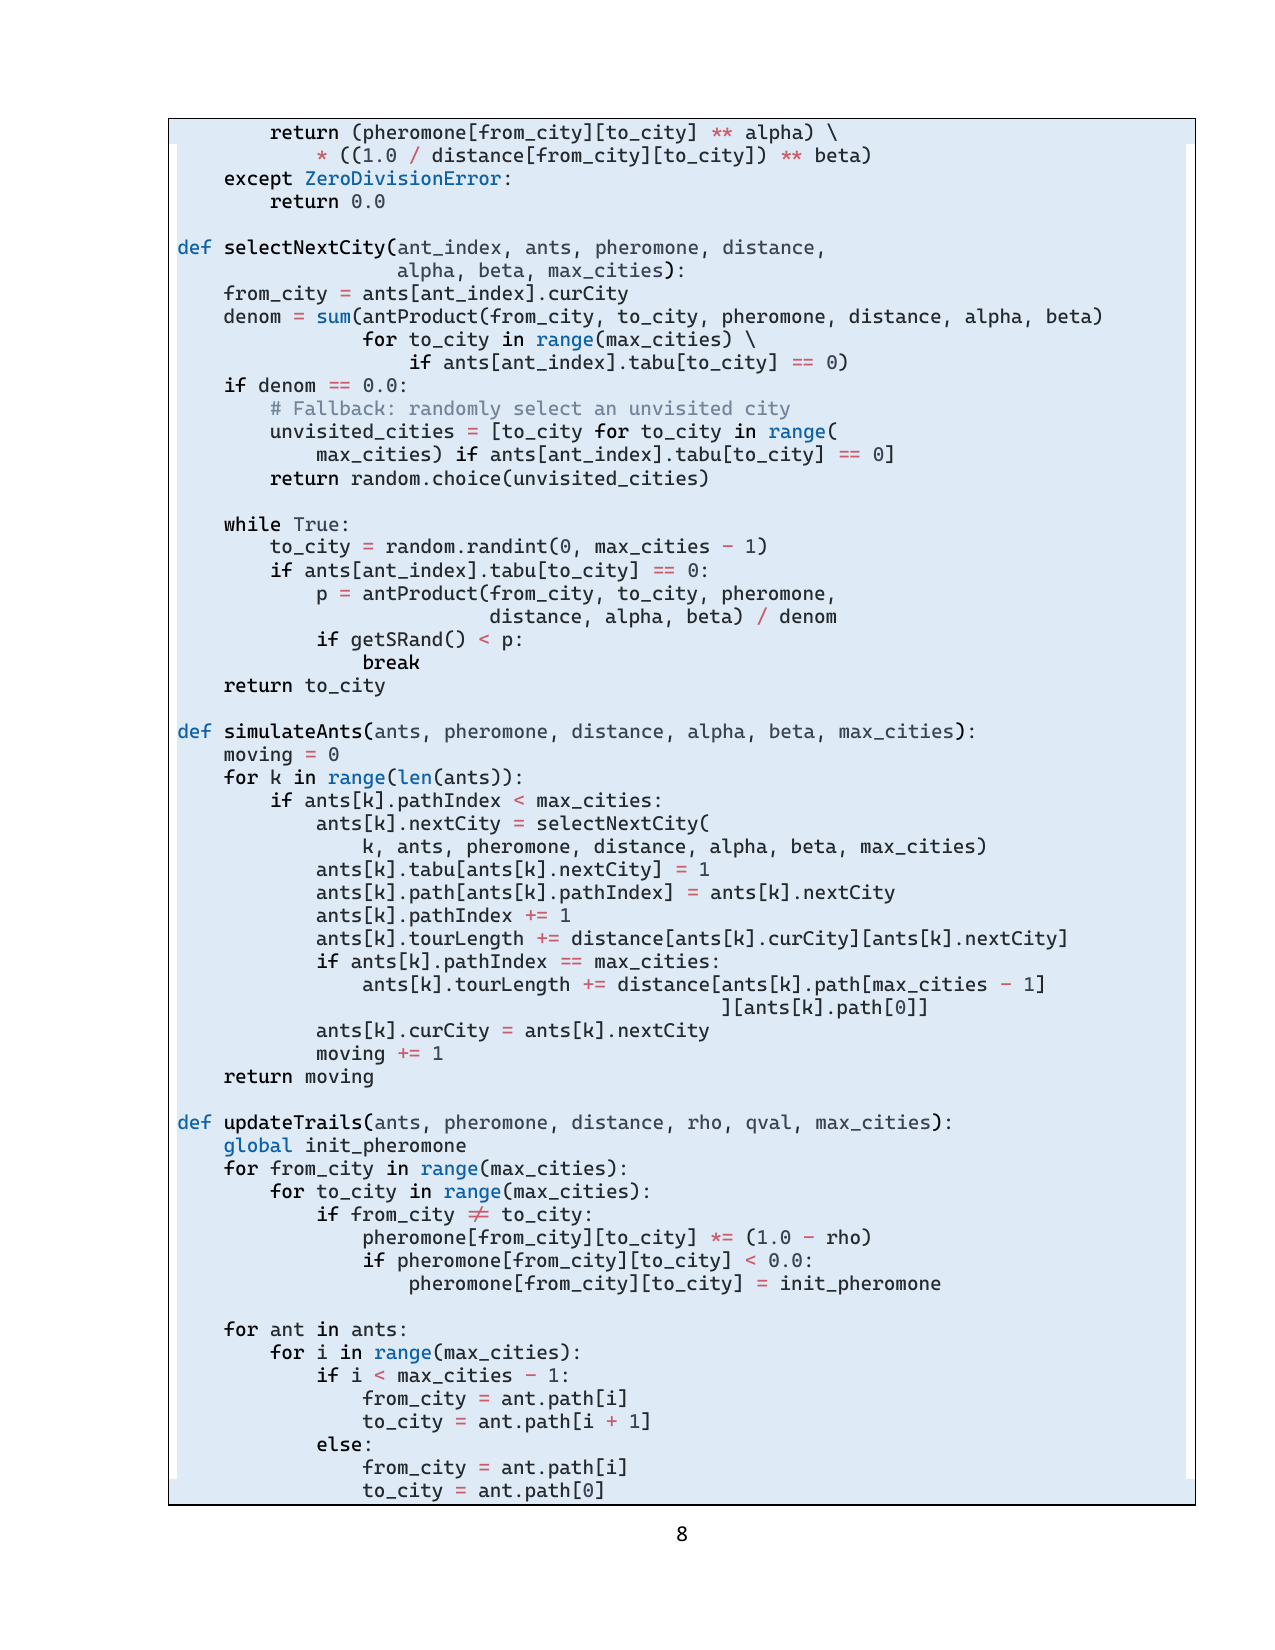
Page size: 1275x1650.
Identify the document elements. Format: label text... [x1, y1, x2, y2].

text return (pheromone[from_city][to_city] ** alpha) \ [169, 119, 1195, 144]
text * ((1.0 / distance[from_city][to_city]) ** beta) [177, 144, 1186, 167]
text pheromone[from_city][to_city] *= (1.0 - rho) [177, 1226, 1186, 1249]
text from_city = ant.path[i] [177, 1387, 1186, 1410]
text return random.choice(unvisited_cities) [177, 467, 1186, 489]
text moving = 0 [177, 743, 1186, 766]
text def simulateAnts(ants, pheromone, distance, alpha, beta, max_cities): [177, 720, 1186, 743]
text for from_city in range(max_cities): [177, 1157, 1186, 1180]
text for ant in ants: [177, 1318, 1186, 1341]
text ][ants[k].path[0]] [177, 996, 1186, 1019]
text if ants[ant_index].tabu[to_city] == 0: [177, 559, 1186, 582]
text from_city = ants[ant_index].curCity [177, 282, 1186, 305]
text ants[k].nextCity = selectNextCity( [177, 812, 1186, 835]
text ants[k].tabu[ants[k].nextCity] = 1 [177, 858, 1186, 881]
text global init_pheromone [177, 1134, 1186, 1157]
text for i in range(max_cities): [177, 1341, 1186, 1364]
text to_city = ant.path[i + 1] [177, 1410, 1186, 1433]
text else: [177, 1433, 1186, 1456]
text if denom == 0.0: [177, 374, 1186, 397]
text # Fallback: randomly select an unvisited city [177, 397, 1186, 421]
text unvisited_cities = [to_city for to_city in range( [177, 421, 1186, 443]
text max_cities) if ants[ant_index].tabu[to_city] == 0] [177, 443, 1186, 467]
text if ants[k].pathIndex < max_cities: [177, 789, 1186, 812]
text return to_city [177, 674, 1186, 697]
text for k in range(len(ants)): [177, 766, 1186, 789]
text p = antProduct(from_city, to_city, pheromone, [177, 582, 1186, 605]
text if from_city != to_city: [177, 1203, 1186, 1226]
text for to_city in range(max_cities) \ [177, 328, 1186, 351]
text pheromone[from_city][to_city] = init_pheromone [177, 1272, 1186, 1295]
text from_city = ant.path[i] [177, 1456, 1186, 1476]
text moving += 1 [177, 1042, 1186, 1065]
text except ZeroDivisionError: [177, 167, 1186, 190]
text to_city = ant.path[0] [169, 1476, 1195, 1504]
text return 0.0 [177, 190, 1186, 213]
text if ants[ant_index].tabu[to_city] == 0) [177, 351, 1186, 374]
text ants[k].pathIndex += 1 [177, 904, 1186, 927]
text while True: [177, 513, 1186, 536]
text def updateTrails(ants, pheromone, distance, rho, qval, max_cities): [177, 1111, 1186, 1134]
text ants[k].curCity = ants[k].nextCity [177, 1019, 1186, 1042]
text ants[k].tourLength += distance[ants[k].curCity][ants[k].nextCity] [177, 927, 1186, 950]
text def selectNextCity(ant_index, ants, pheromone, distance, [177, 236, 1186, 259]
text if i < max_cities - 1: [177, 1364, 1186, 1387]
text denom = sum(antProduct(from_city, to_city, pheromone, distance, alpha, beta) [177, 305, 1186, 328]
text return moving [177, 1065, 1186, 1088]
text ants[k].tourLength += distance[ants[k].path[max_cities - 1] [177, 973, 1186, 996]
text k, ants, pheromone, distance, alpha, beta, max_cities) [177, 835, 1186, 858]
text if pheromone[from_city][to_city] < 0.0: [177, 1249, 1186, 1272]
text ants[k].path[ants[k].pathIndex] = ants[k].nextCity [177, 881, 1186, 904]
text if getSRand() < p: [177, 628, 1186, 651]
text break [177, 651, 1186, 674]
text to_city = random.randint(0, max_cities - 1) [177, 536, 1186, 559]
text for to_city in range(max_cities): [177, 1180, 1186, 1203]
text if ants[k].pathIndex == max_cities: [177, 950, 1186, 973]
text distance, alpha, beta) / denom [177, 605, 1186, 628]
text alpha, beta, max_cities): [177, 259, 1186, 282]
